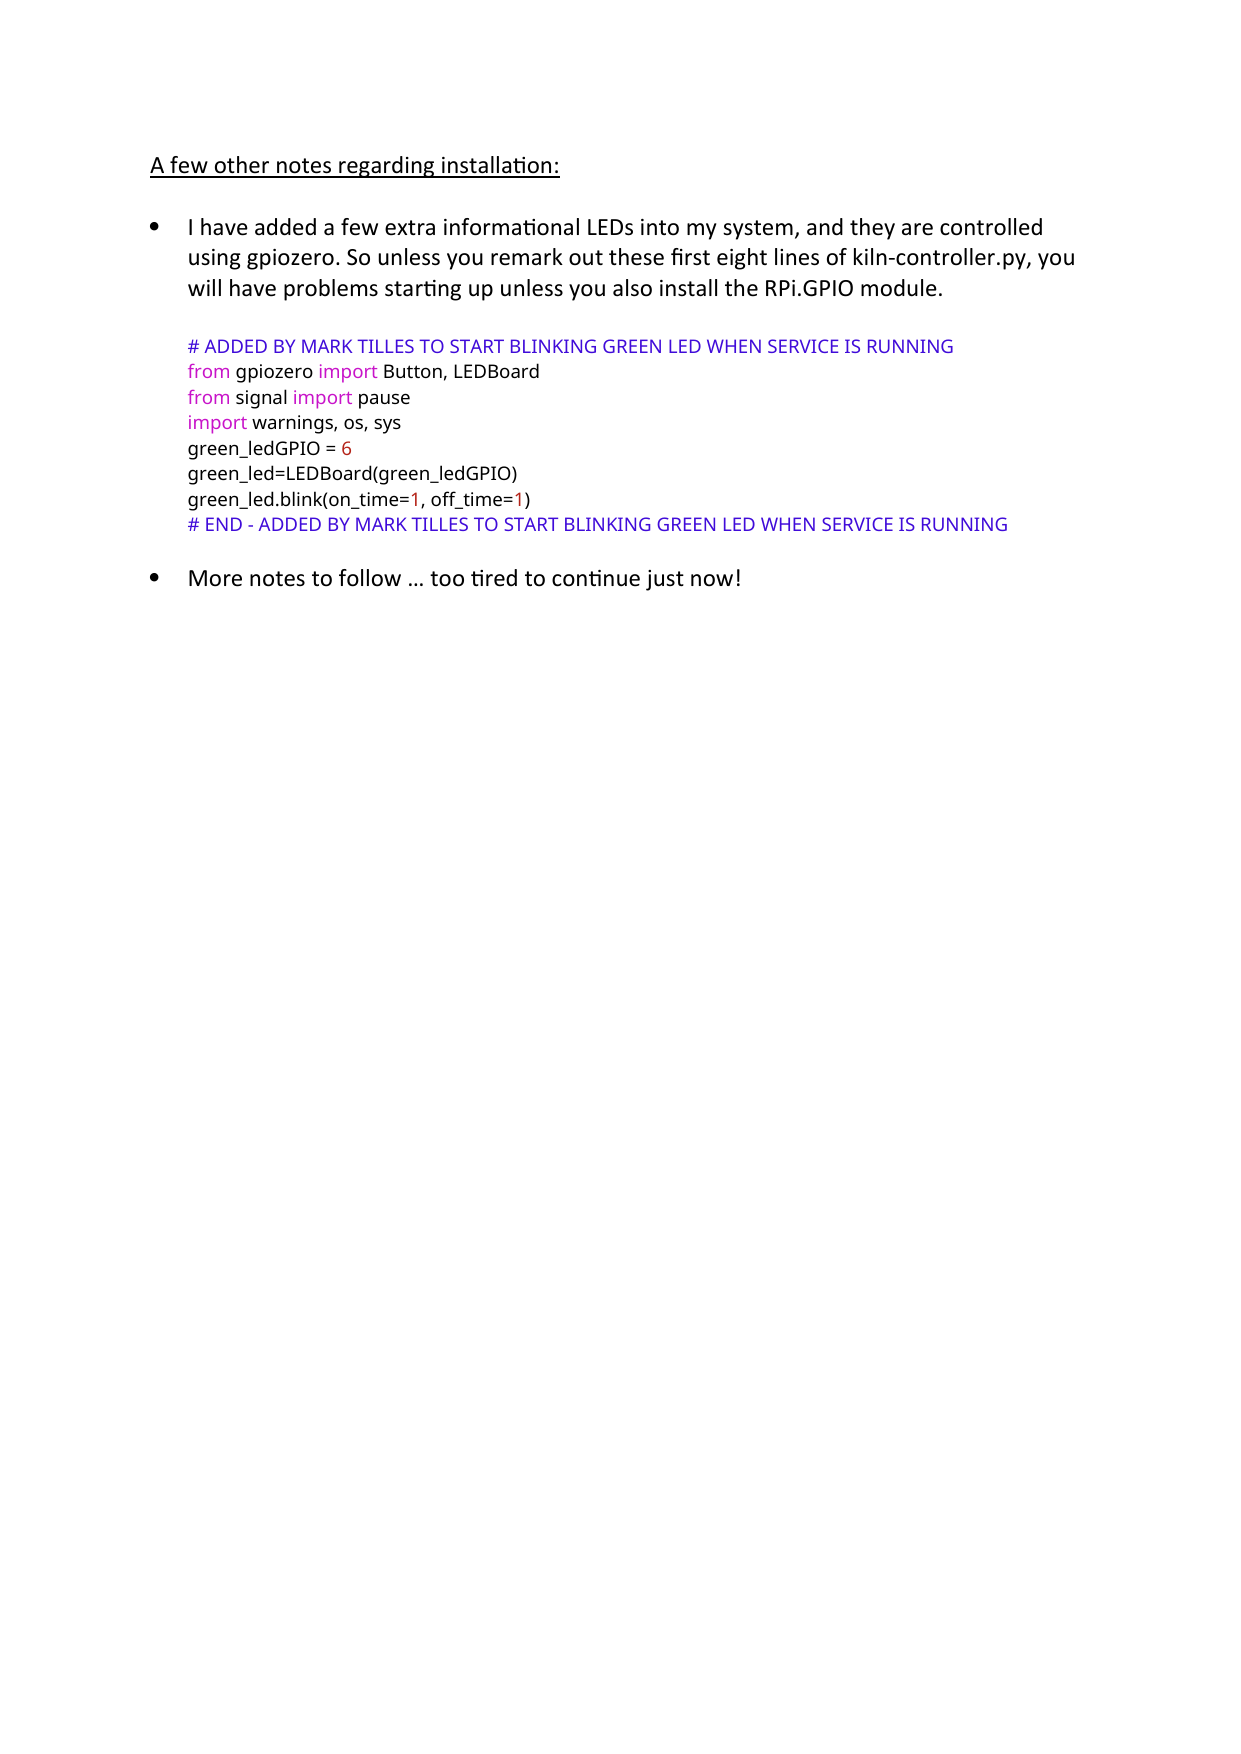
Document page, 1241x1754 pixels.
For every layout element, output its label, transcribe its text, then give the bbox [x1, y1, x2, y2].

text from gpiozero import Button, LEDBoard [187, 359, 1090, 384]
text from signal import pause [187, 384, 1090, 410]
text import warnings, os, sys [187, 410, 1090, 435]
text # END - ADDED BY MARK TILLES TO START BLINKING GREEN LED WHEN SERVICE IS RUNNING [187, 512, 1090, 537]
text green_ledGPIO = 6 [187, 435, 1090, 461]
text green_led.blink(on_time=1, off_time=1) [187, 486, 1090, 512]
text green_led=LEDBoard(green_ledGPIO) [187, 461, 1090, 486]
text # ADDED BY MARK TILLES TO START BLINKING GREEN LED WHEN SERVICE IS RUNNING [187, 333, 1090, 359]
list I have added a few extra informational LEDs into my system, and they are controlled using gpiozero. So unless you remark out these first eight lines of kiln-controller.py, you will have problems starting up unless you also install the RPi.GPIO module. [150, 211, 1090, 303]
text A few other notes regarding installation: [150, 150, 1090, 181]
list More notes to follow … too tired to continue just now! [150, 563, 1090, 593]
